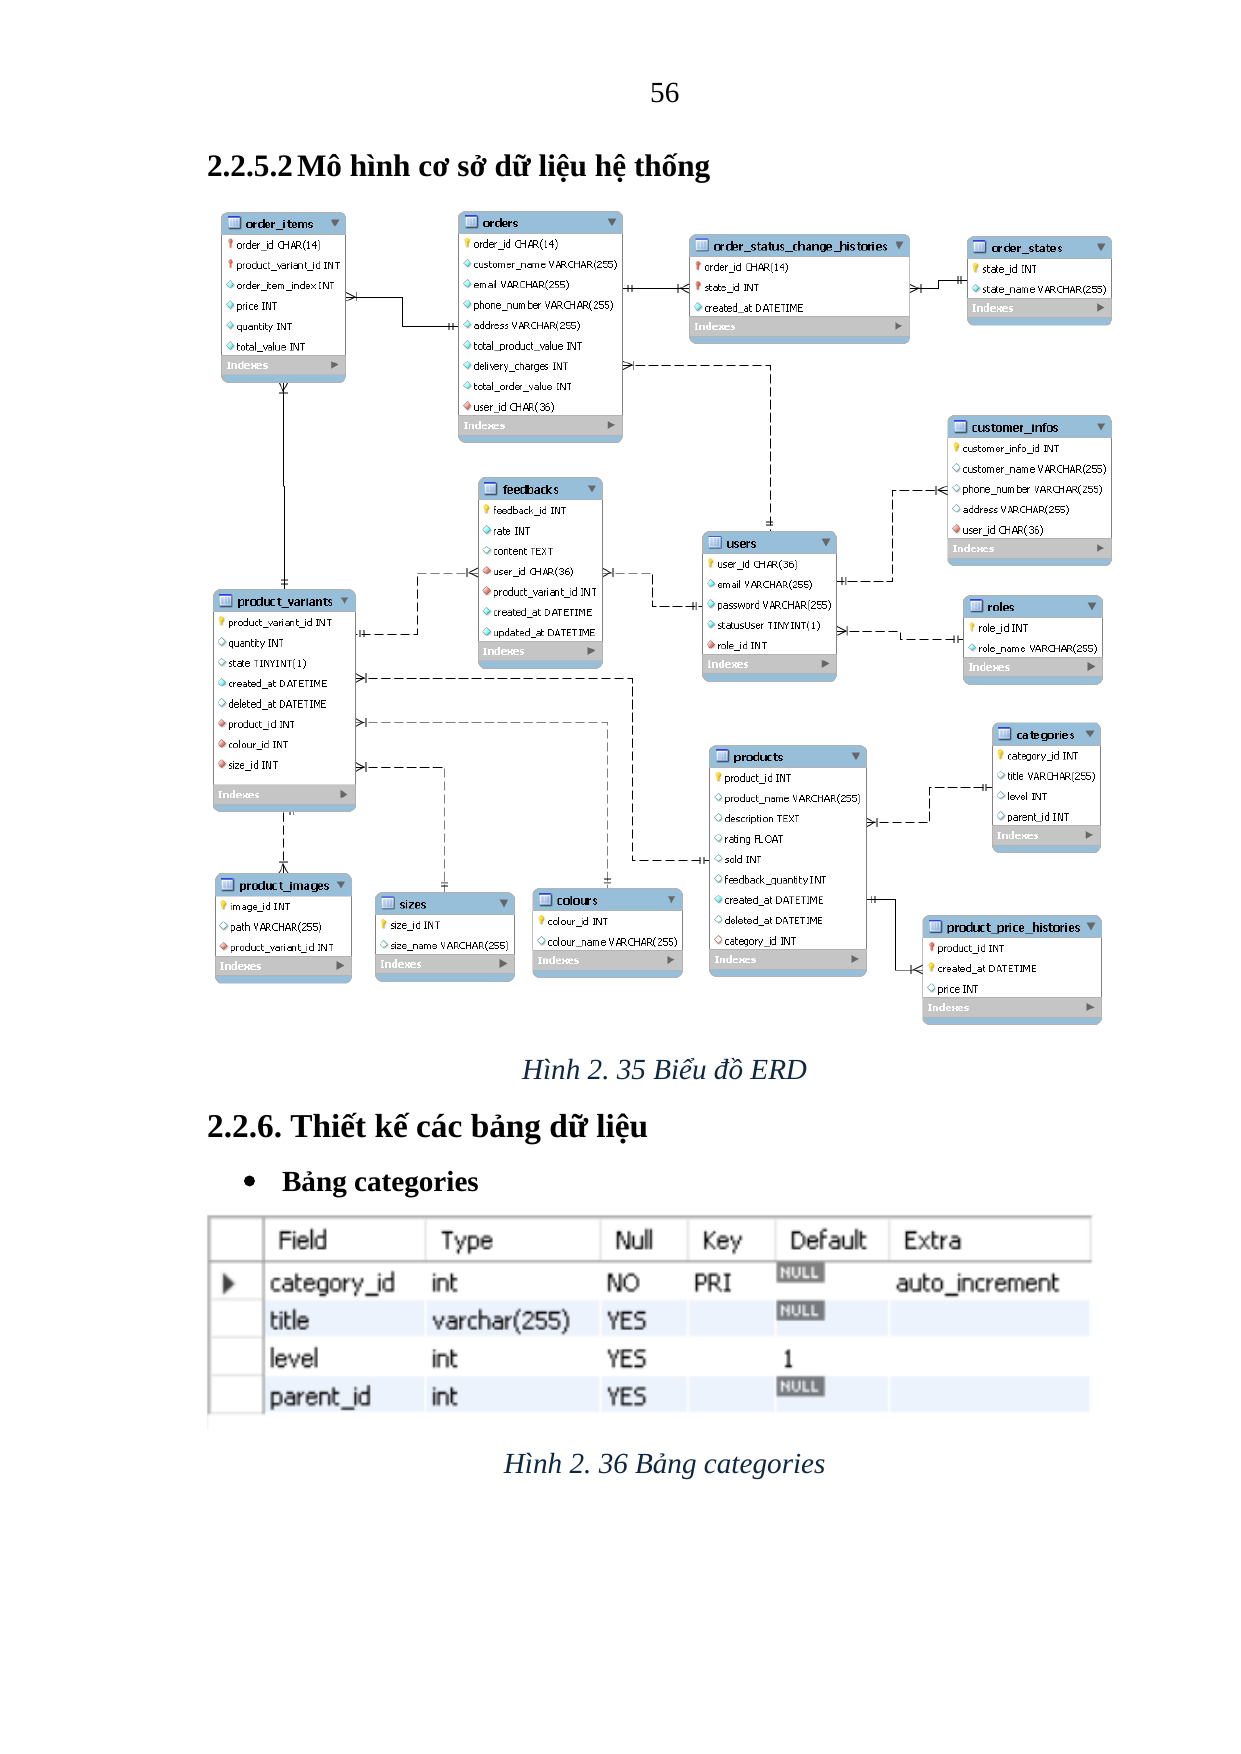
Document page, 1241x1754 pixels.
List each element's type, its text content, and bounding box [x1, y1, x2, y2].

picture [206, 1214, 1095, 1430]
picture [206, 201, 1123, 1033]
text Hình 2. 35 Biểu đồ ERD [207, 1052, 1122, 1086]
text Hình 2. 36 Bảng categories [207, 1446, 1122, 1480]
subtitle Thiết kế các bảng dữ liệu [207, 1106, 1122, 1145]
subtitle Mô hình cơ sở dữ liệu hệ thống [207, 148, 1122, 184]
list Bảng categories [244, 1164, 1122, 1197]
